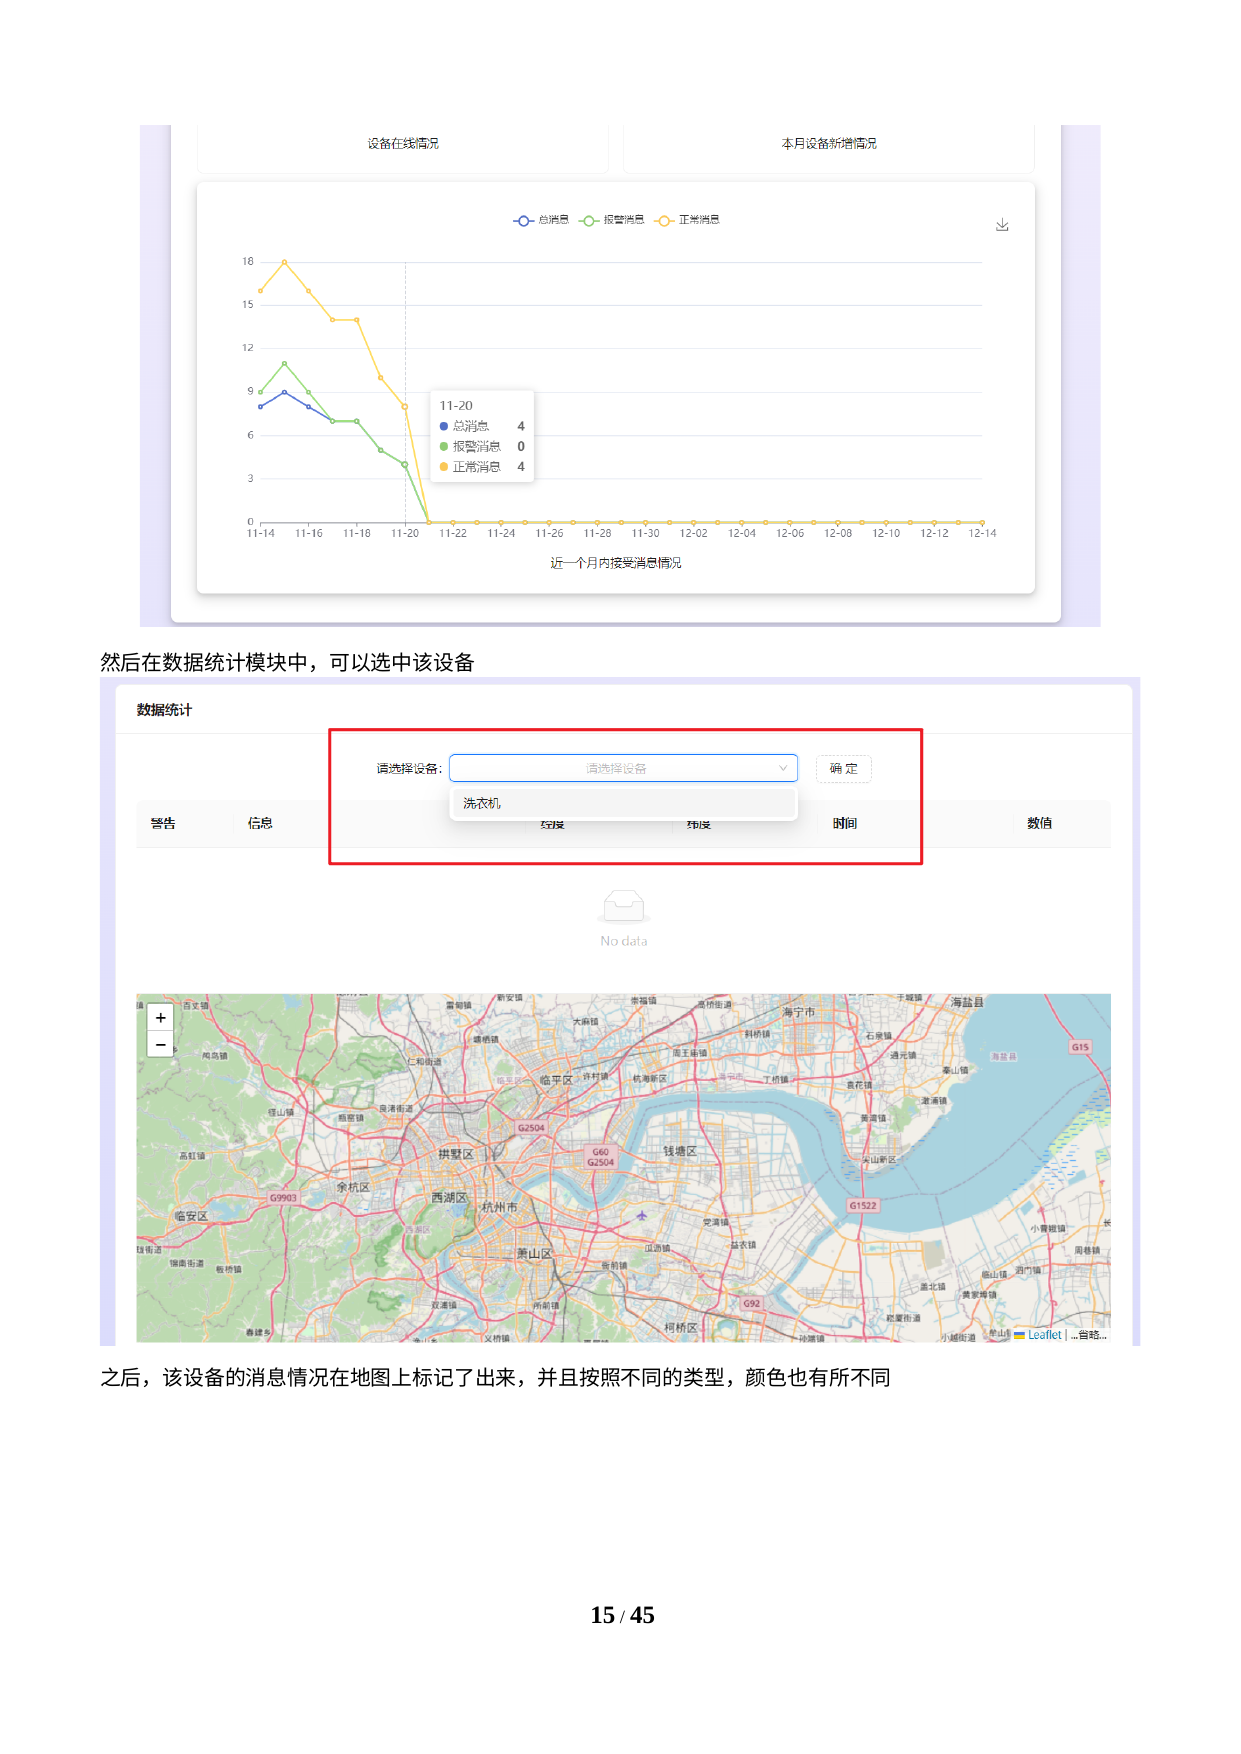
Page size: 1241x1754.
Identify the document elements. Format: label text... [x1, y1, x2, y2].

text 之后，该设备的消息情况在地图上标记了出来，并且按照不同的类型，颜色也有所不同 [100, 1360, 1140, 1393]
picture [139, 125, 1101, 627]
text 然后在数据统计模块中，可以选中该设备 [100, 645, 1140, 677]
picture [99, 677, 1141, 1346]
